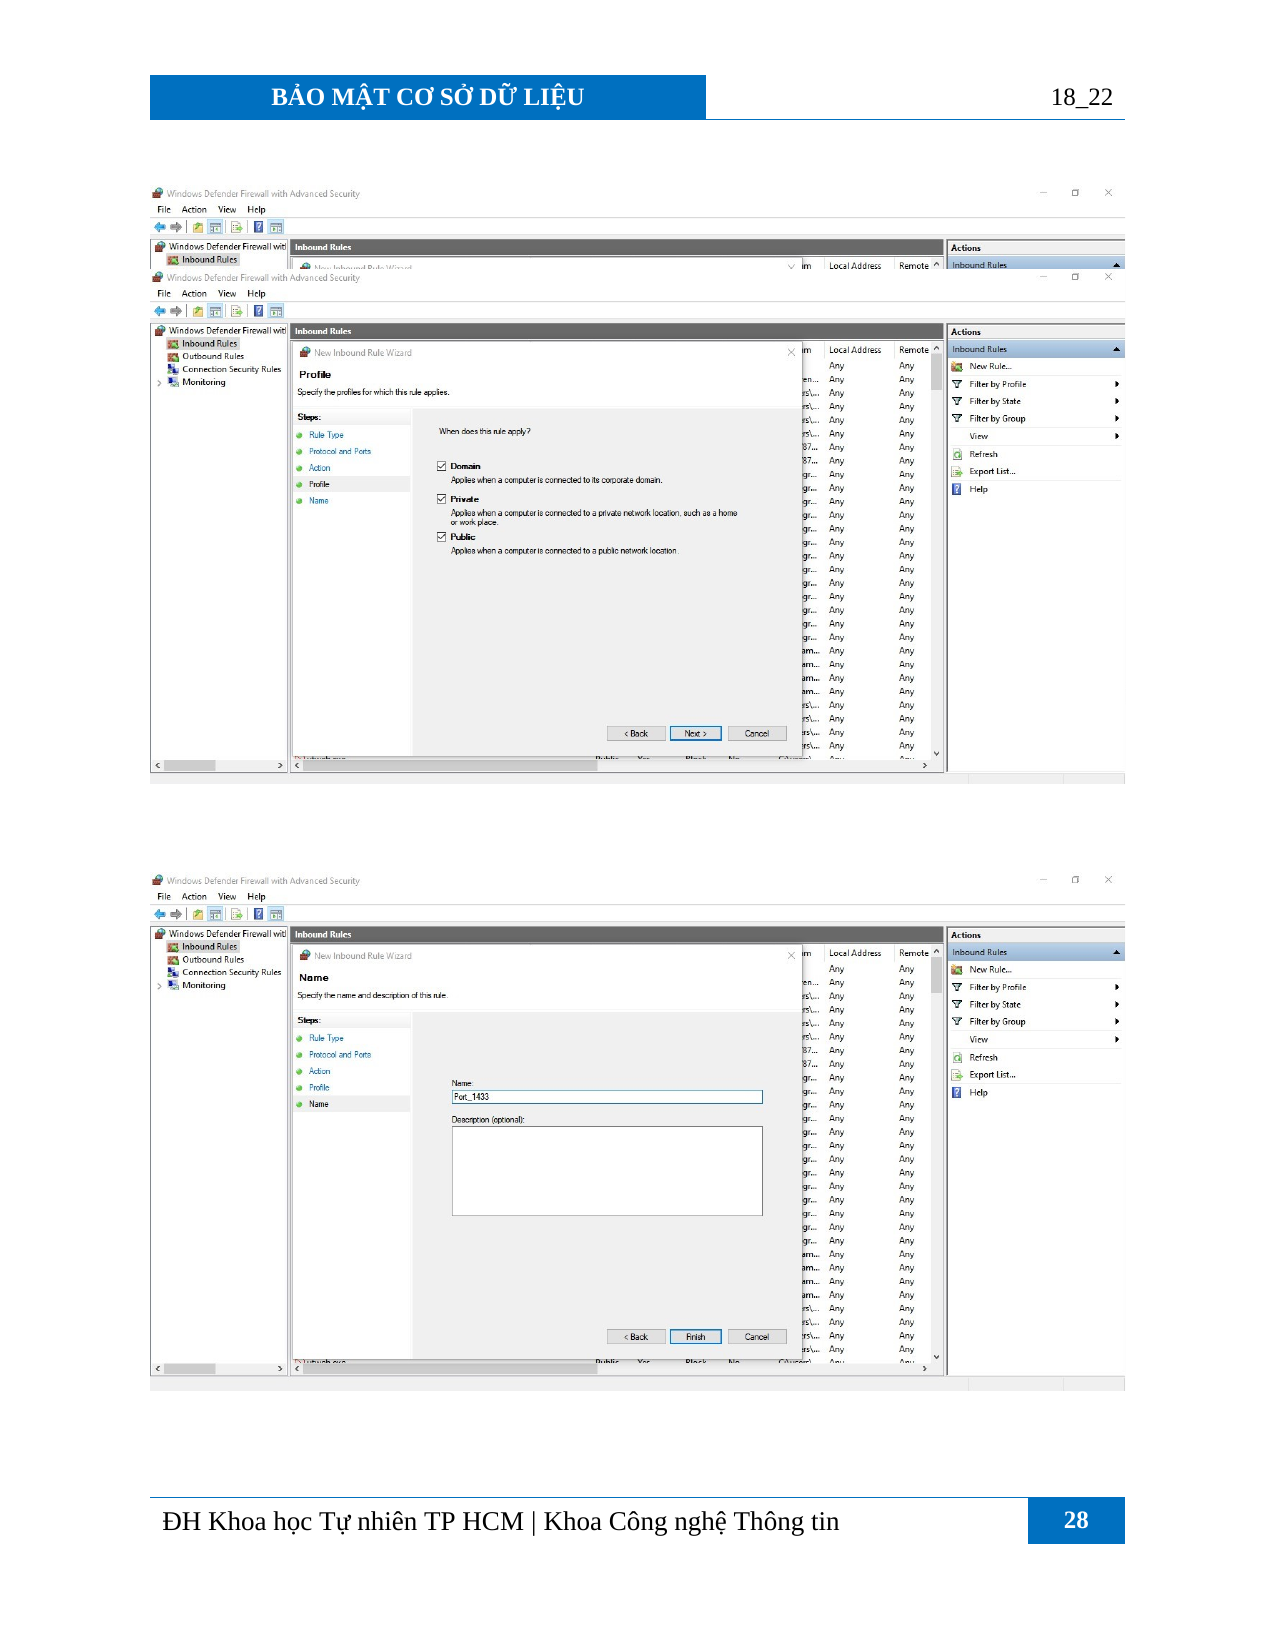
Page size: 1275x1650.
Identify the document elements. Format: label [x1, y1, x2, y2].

picture [150, 218, 1125, 818]
picture [150, 905, 1125, 1424]
